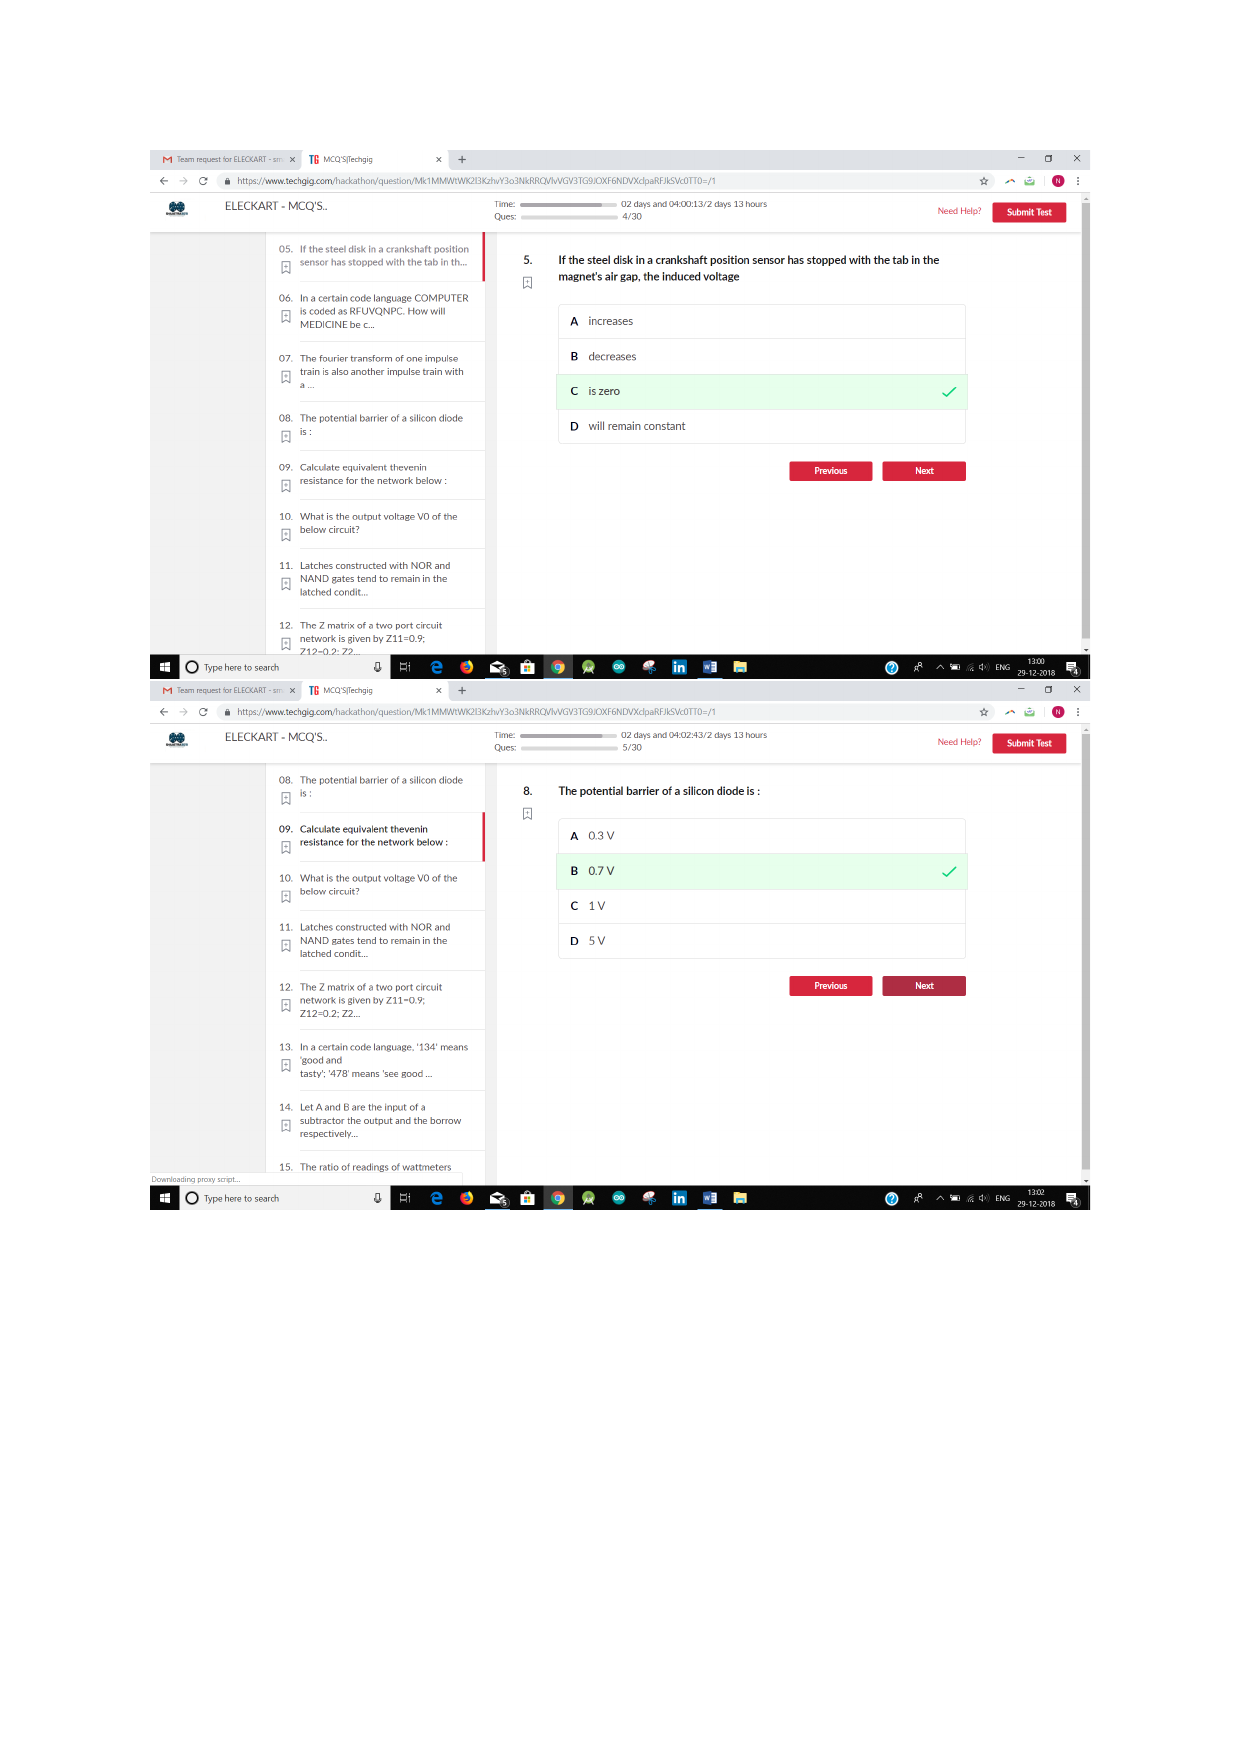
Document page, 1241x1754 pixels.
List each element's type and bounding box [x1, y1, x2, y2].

picture [150, 681, 1091, 1210]
picture [150, 150, 1091, 679]
